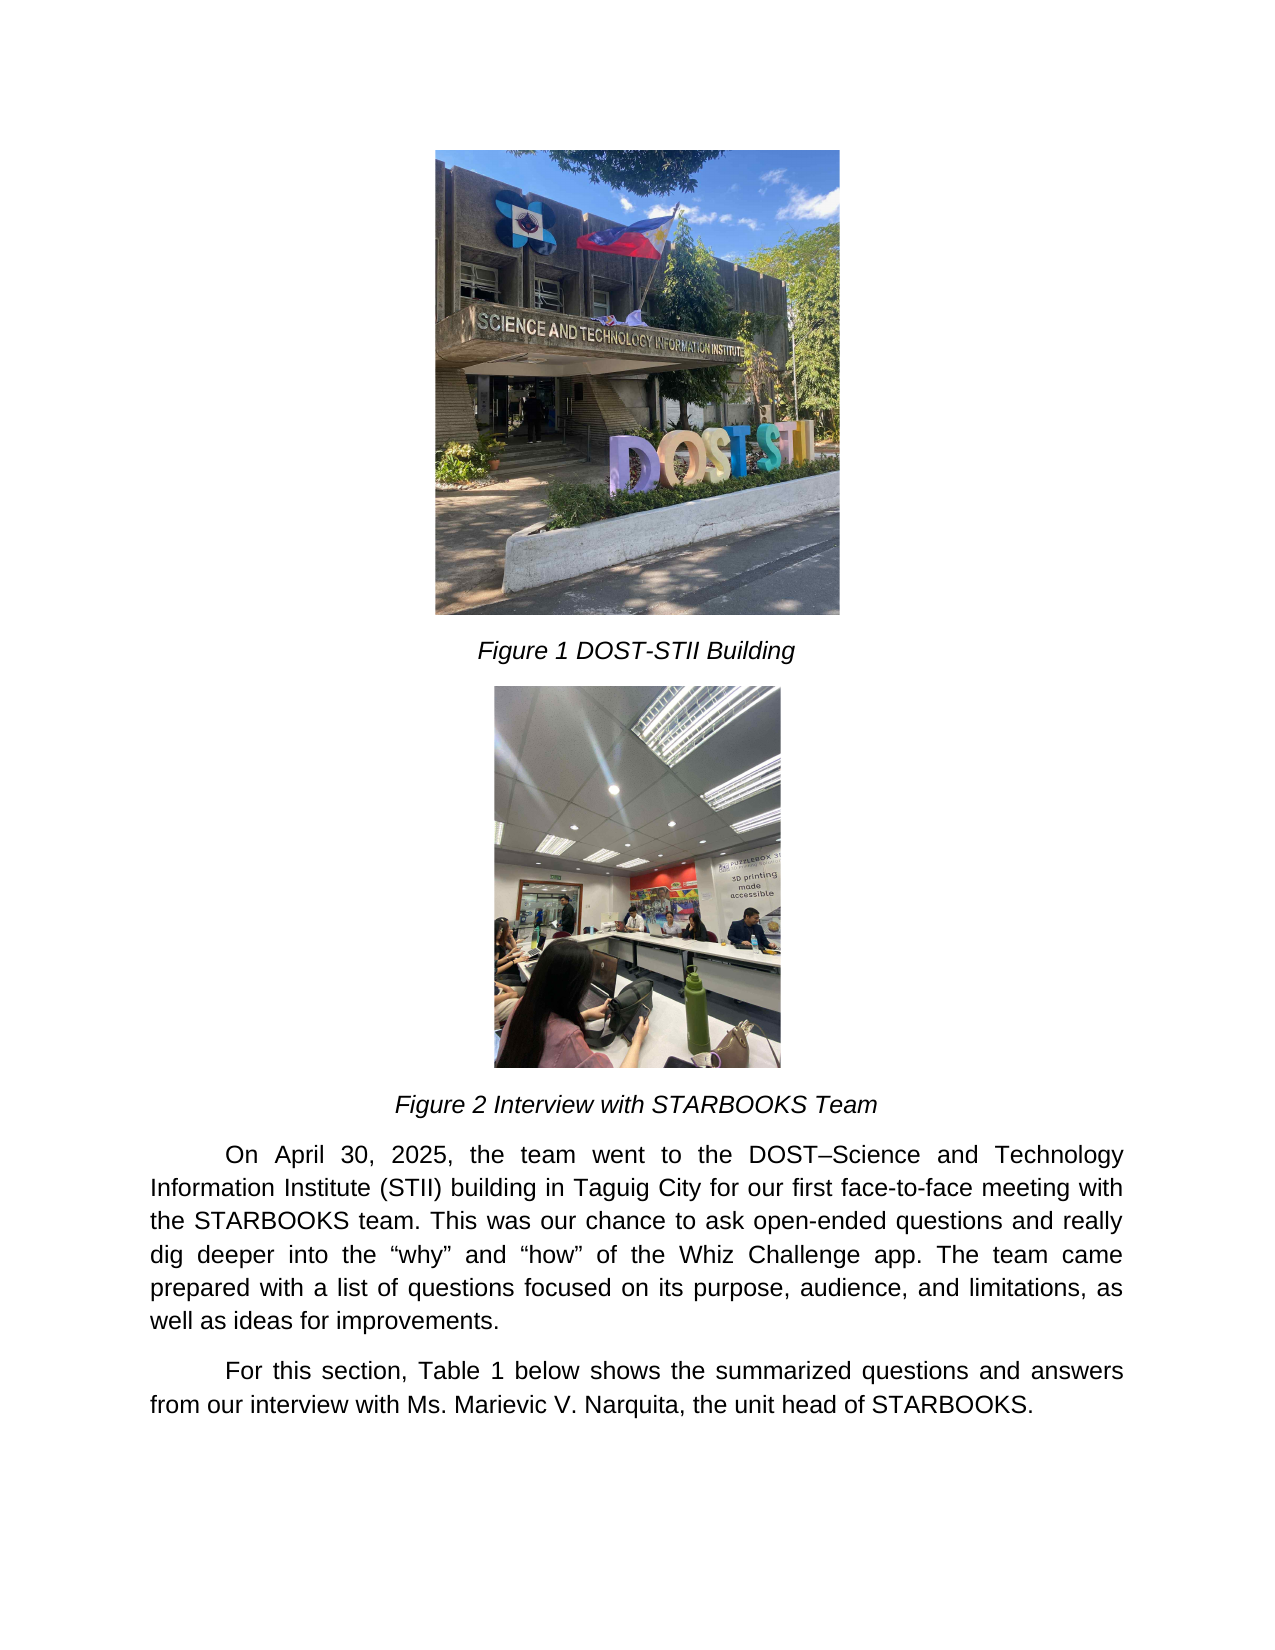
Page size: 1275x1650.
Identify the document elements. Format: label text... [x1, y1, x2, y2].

picture [494, 686, 781, 1068]
text On April 30, 2025, the team went to the DOST–Science and Technology Information Institute (STII) building in Taguig City for our first face-to-face meeting with the STARBOOKS team. This was our chance to ask open-ended questions and really dig deeper into the “why” and “how” of the Whiz Challenge app. The team came prepared with a list of questions focused on its purpose, audience, and limitations, as well as ideas for improvements. [150, 1139, 1125, 1335]
text For this section, Table 1 below shows the summarized questions and answers from our interview with Ms. Marievic V. Narquita, the unit head of STARBOOKS. [150, 1356, 1125, 1418]
picture [435, 150, 840, 615]
text Figure 1 DOST-STII Building [150, 636, 1125, 665]
text Figure 2 Interview with STARBOOKS Team [150, 1090, 1125, 1119]
